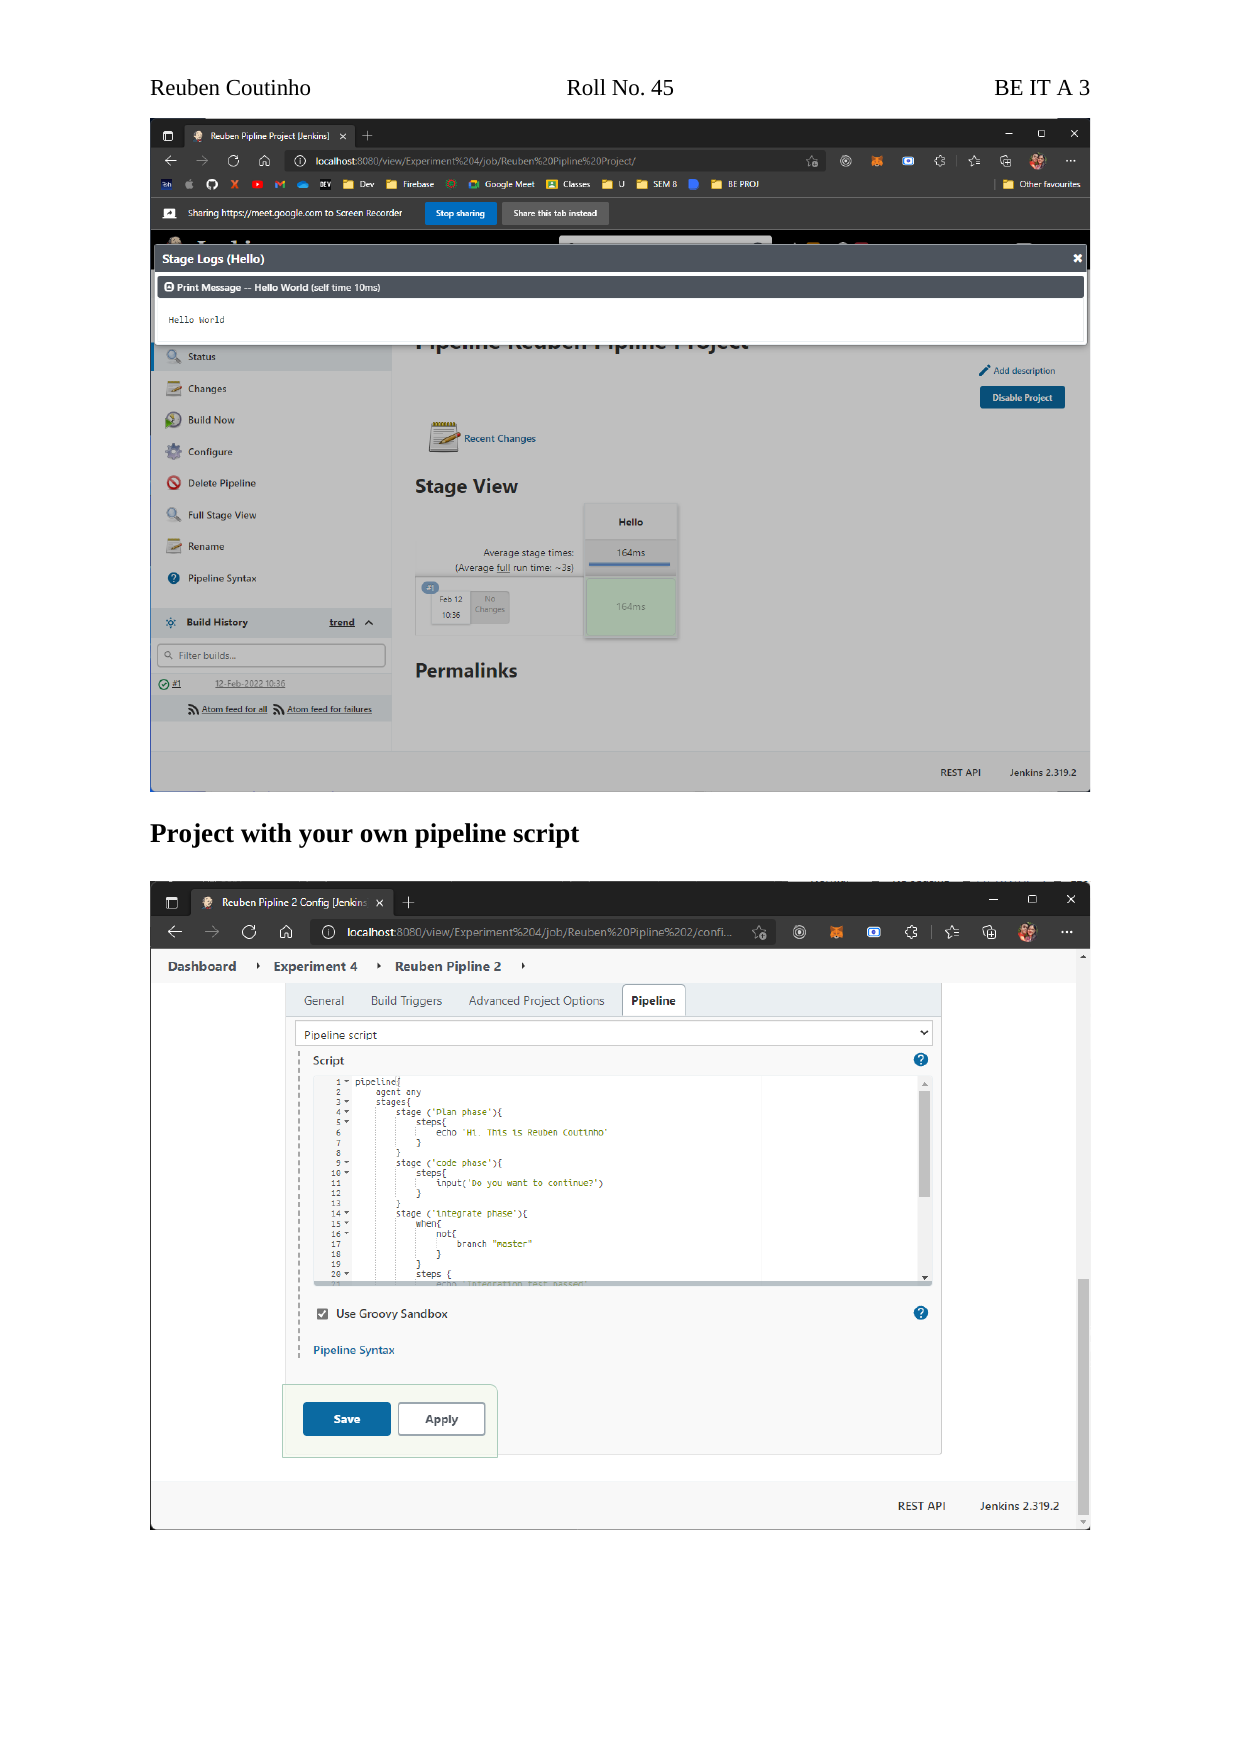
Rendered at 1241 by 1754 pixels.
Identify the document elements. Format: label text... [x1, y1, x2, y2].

picture [150, 881, 1091, 1530]
picture [150, 118, 1091, 792]
subtitle Project with your own pipeline script [150, 817, 1090, 848]
